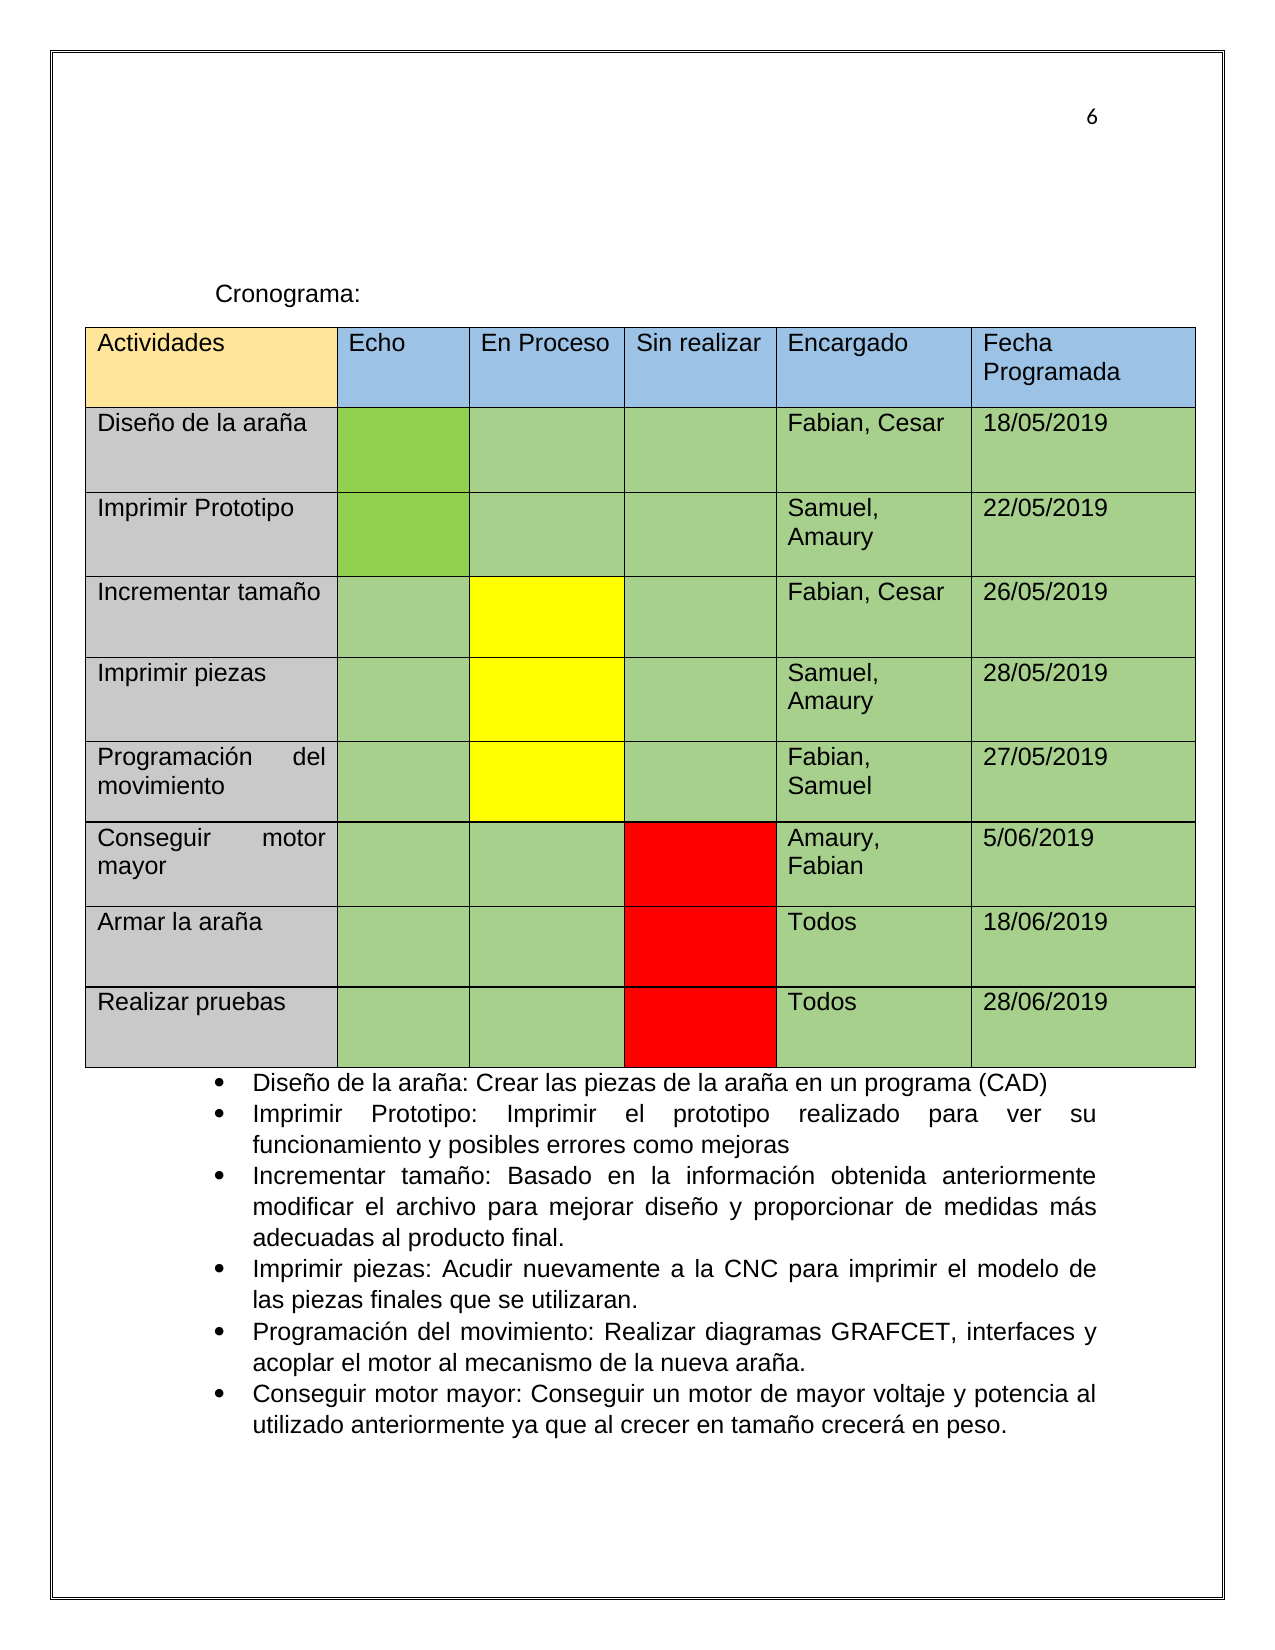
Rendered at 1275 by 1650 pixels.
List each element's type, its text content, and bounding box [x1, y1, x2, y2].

table_header Echo [338, 328, 469, 407]
table_cell [338, 988, 469, 1067]
table_cell 27/05/2019 [972, 742, 1195, 821]
table_header Sin realizar [625, 328, 776, 407]
table_cell Fabian, Cesar [777, 408, 971, 492]
table_cell Incrementar tamaño [86, 577, 337, 657]
table_header En Proceso [470, 328, 624, 407]
table_cell [470, 577, 624, 657]
table_cell 18/06/2019 [972, 907, 1195, 986]
list Diseño de la araña: Crear las piezas de la araña en un programa (CAD) [215, 1068, 1098, 1097]
table_cell Programación del movimiento [86, 742, 337, 821]
table_cell [338, 742, 469, 821]
table_cell 18/05/2019 [972, 408, 1195, 492]
table_cell [338, 493, 469, 576]
table_cell 22/05/2019 [972, 493, 1195, 576]
table_cell [625, 408, 776, 492]
table_cell [625, 658, 776, 741]
list Imprimir Prototipo: Imprimir el prototipo realizado para ver su funcionamiento y posibles errores como mejoras [215, 1099, 1098, 1159]
table_cell [625, 823, 776, 906]
text Cronograma: [215, 279, 1098, 308]
table_cell [470, 988, 624, 1067]
table_cell [338, 577, 469, 657]
table_cell Samuel, Amaury [777, 493, 971, 576]
table_cell Imprimir Prototipo [86, 493, 337, 576]
table_cell [338, 907, 469, 986]
table_header Fecha Programada [972, 328, 1195, 407]
table_header Encargado [777, 328, 971, 407]
table_cell [470, 493, 624, 576]
table_cell [625, 577, 776, 657]
table_cell 26/05/2019 [972, 577, 1195, 657]
table_header Actividades [86, 328, 337, 407]
table_cell Imprimir piezas [86, 658, 337, 741]
table_cell [470, 907, 624, 986]
table_cell 28/06/2019 [972, 988, 1195, 1067]
table_cell [470, 742, 624, 821]
list Programación del movimiento: Realizar diagramas GRAFCET, interfaces y acoplar el motor al mecanismo de la nueva araña. [215, 1316, 1098, 1376]
table_cell [470, 408, 624, 492]
list Incrementar tamaño: Basado en la información obtenida anteriormente modificar el archivo para mejorar diseño y proporcionar de medidas más adecuadas al producto final. [215, 1161, 1098, 1252]
table_cell Amaury, Fabian [777, 823, 971, 906]
table_cell Realizar pruebas [86, 988, 337, 1067]
table_cell [625, 742, 776, 821]
table_cell [625, 493, 776, 576]
list Conseguir motor mayor: Conseguir un motor de mayor voltaje y potencia al utilizado anteriormente ya que al crecer en tamaño crecerá en peso. [215, 1379, 1098, 1438]
table_cell [338, 823, 469, 906]
table_cell [625, 907, 776, 986]
table_cell 28/05/2019 [972, 658, 1195, 741]
table_cell Conseguir motor mayor [86, 823, 337, 906]
table_cell Fabian, Samuel [777, 742, 971, 821]
list Imprimir piezas: Acudir nuevamente a la CNC para imprimir el modelo de las piezas finales que se utilizaran. [215, 1254, 1098, 1314]
table_cell Samuel, Amaury [777, 658, 971, 741]
table_cell Todos [777, 907, 971, 986]
table_cell [338, 408, 469, 492]
table_cell Armar la araña [86, 907, 337, 986]
table_cell Todos [777, 988, 971, 1067]
table_cell Fabian, Cesar [777, 577, 971, 657]
table_cell [470, 658, 624, 741]
table_cell [338, 658, 469, 741]
table_cell 5/06/2019 [972, 823, 1195, 906]
table_cell [470, 823, 624, 906]
table_cell Diseño de la araña [86, 408, 337, 492]
table_cell [625, 988, 776, 1067]
